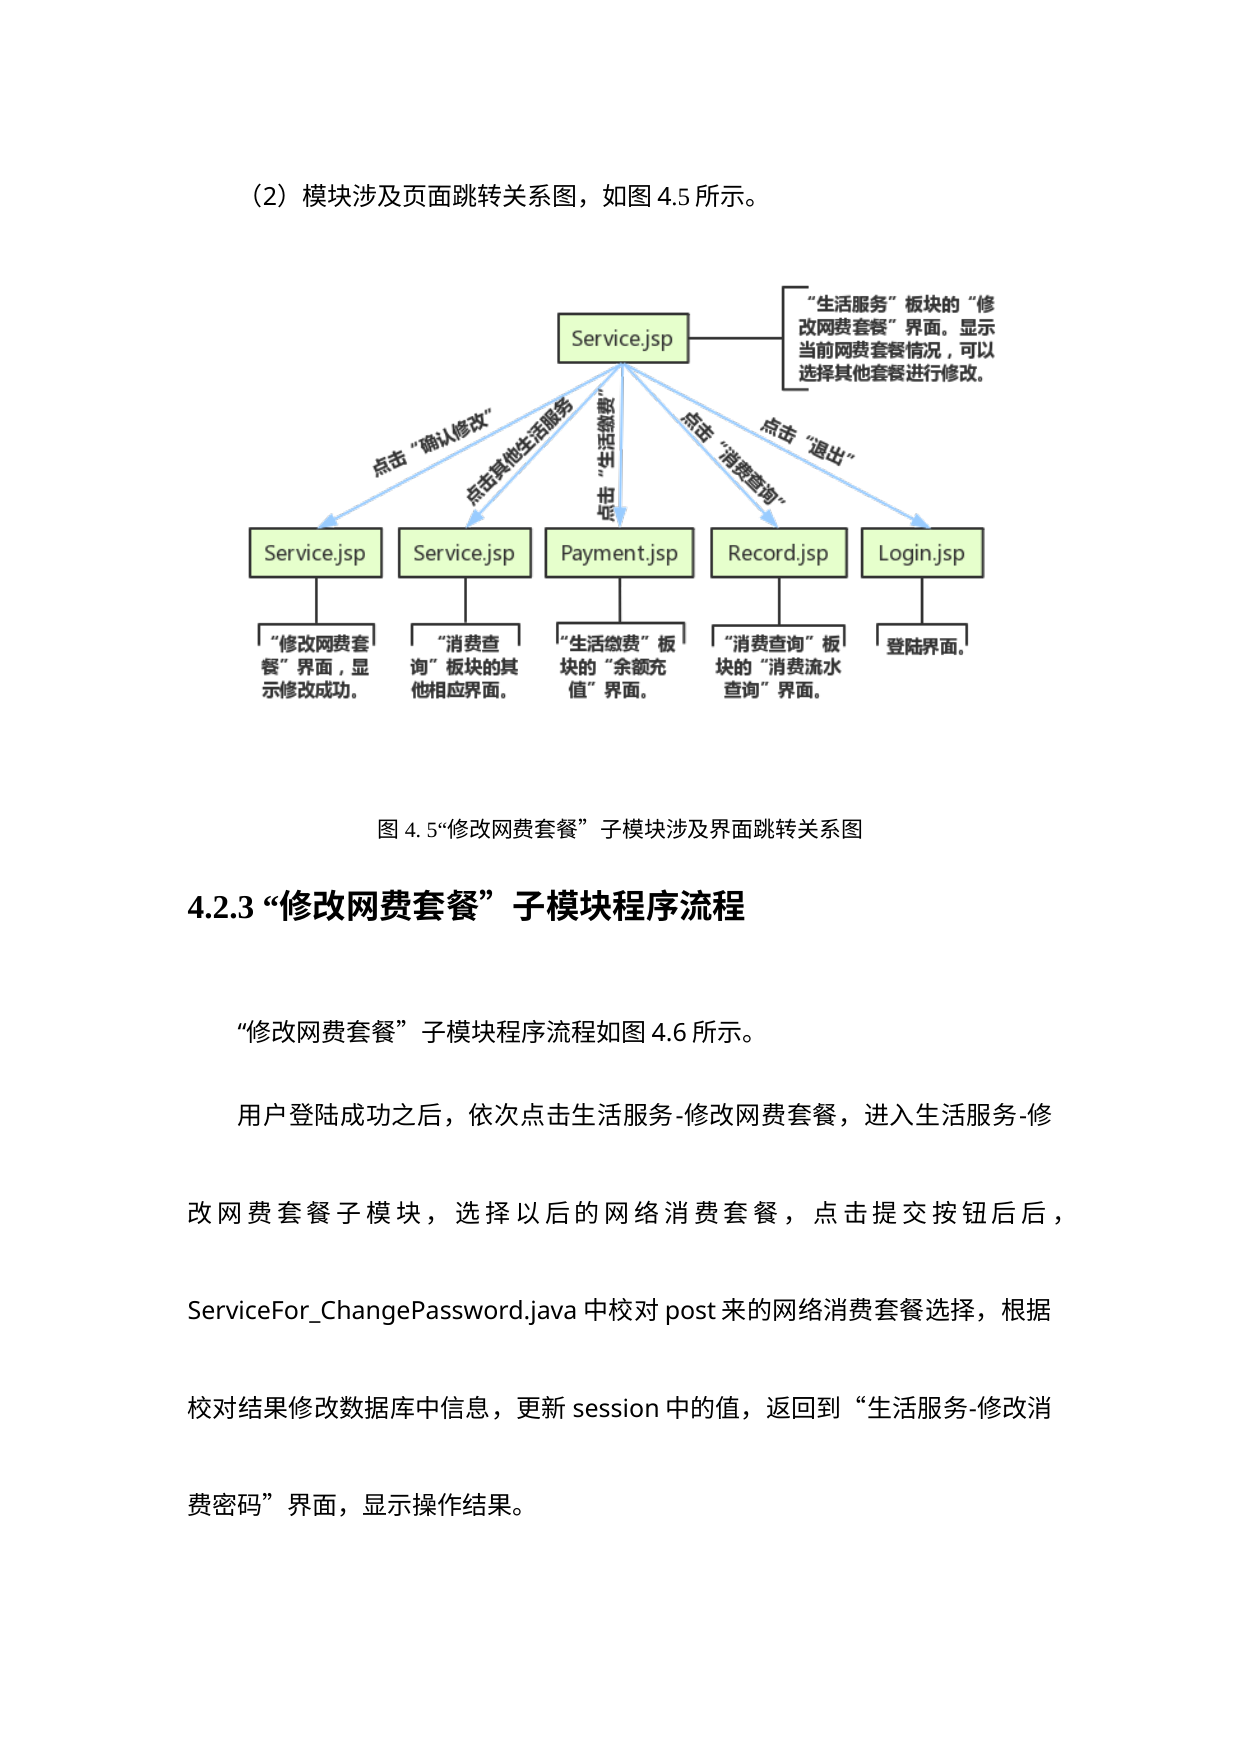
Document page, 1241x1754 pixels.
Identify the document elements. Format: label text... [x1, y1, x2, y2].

text 图 4. 5“修改网费套餐”子模块涉及界面跳转关系图 [187, 812, 1053, 844]
text “修改网费套餐”子模块程序流程如图4.6所示。 [187, 998, 1053, 1063]
subtitle 4.2.3 “修改网费套餐”子模块程序流程 [187, 872, 1053, 937]
text （2）模块涉及页面跳转关系图，如图4.5所示。 [238, 162, 1053, 227]
text 用户登陆成功之后，依次点击生活服务-修改网费套餐，进入生活服务-修改网费套餐子模块，选择以后的网络消费套餐，点击提交按钮后后，ServiceFor_ChangePassword.java中校对post来的网络消费套餐选择，根据校对结果修改数据库中信息，更新session中的值，返回到“生活服务-修改消费密码”界面，显示操作结果。 [187, 1081, 1053, 1536]
picture [189, 227, 1051, 793]
